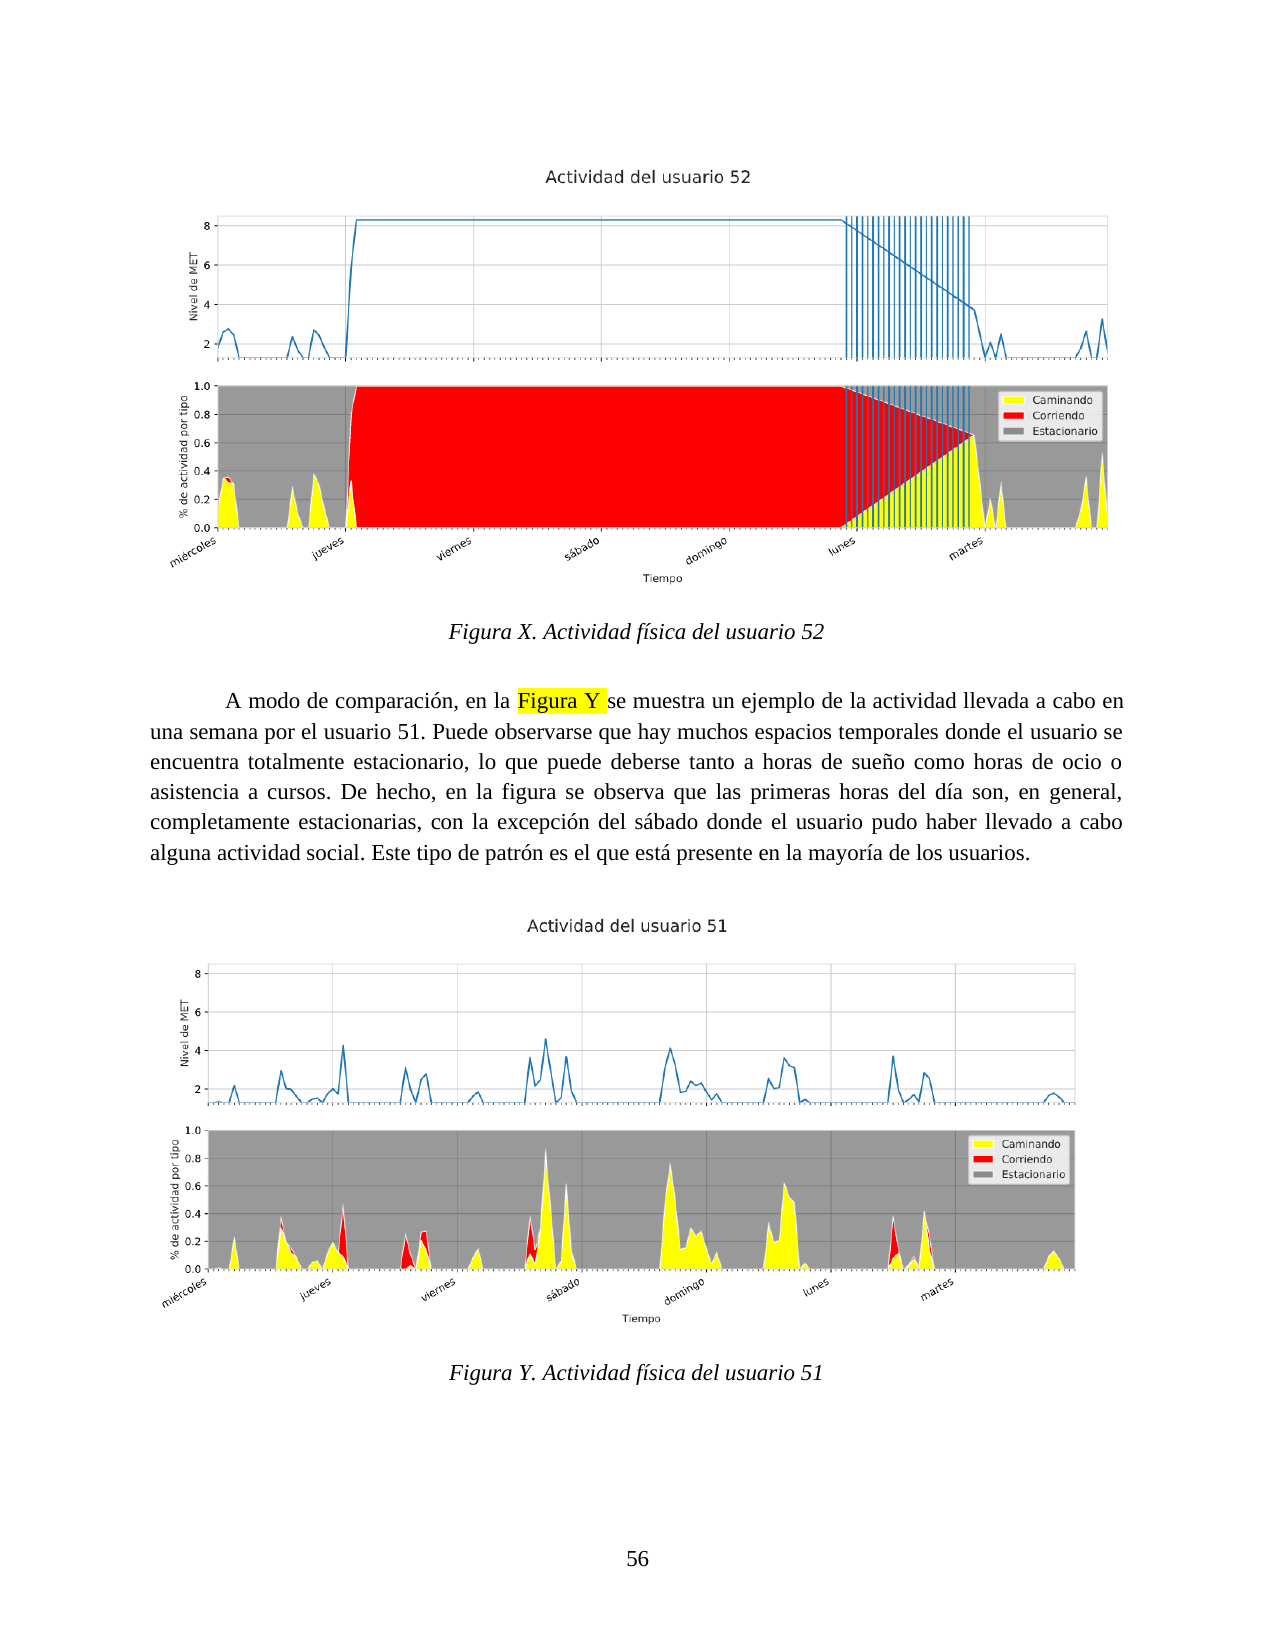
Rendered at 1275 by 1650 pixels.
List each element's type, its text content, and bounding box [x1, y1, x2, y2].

picture [161, 162, 1114, 592]
table_cell Figura X. Actividad física del usuario 52 [151, 608, 1124, 655]
table_cell Figura Y. Actividad física del usuario 51 [143, 1349, 1132, 1396]
table_header [143, 901, 1132, 1346]
picture [152, 911, 1082, 1332]
text A modo de comparación, en la Figura Y se muestra un ejemplo de la actividad llevada a cabo en una semana por el usuario 51. Puede observarse que hay muchos espacios temporales donde el usuario se encuentra totalmente estacionario, lo que puede deberse tanto a horas de sueño como horas de ocio o asistencia a cursos. De hecho, en la figura se observa que las primeras horas del día son, en general, completamente estacionarias, con la excepción del sábado donde el usuario pudo haber llevado a cabo alguna actividad social. Este tipo de patrón es el que está presente en la mayoría de los usuarios. [150, 687, 1125, 865]
table_header [151, 152, 1124, 606]
